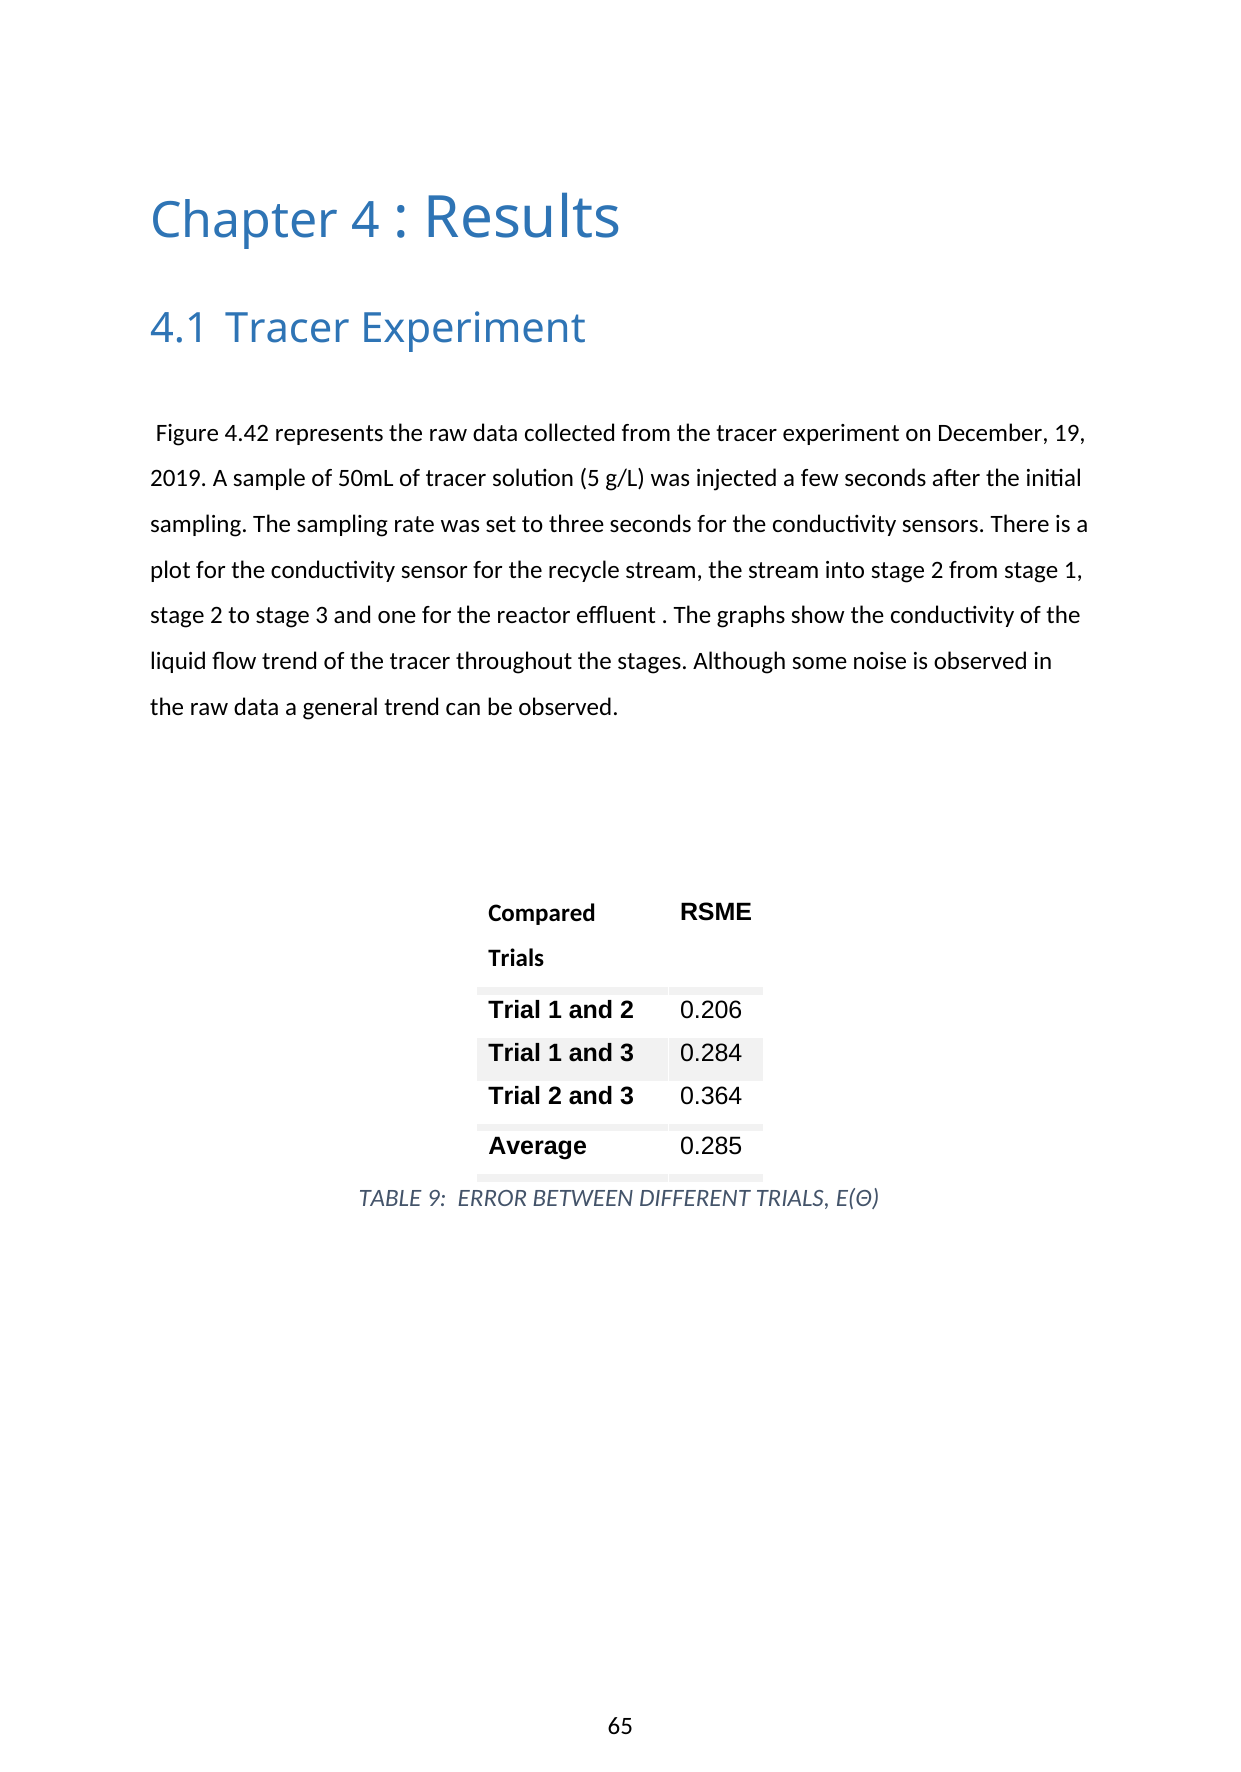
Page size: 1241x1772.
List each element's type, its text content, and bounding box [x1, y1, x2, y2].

table_cell [477, 1124, 668, 1131]
table_cell 0.364 [669, 1081, 763, 1124]
subtitle : Results [150, 175, 1090, 254]
table_header RSME [669, 897, 763, 987]
table_cell [669, 1174, 763, 1182]
table_header Compared Trials [477, 897, 668, 987]
table_cell Trial 2 and 3 [477, 1081, 668, 1124]
table_cell 0.285 [669, 1131, 763, 1174]
table_cell [477, 987, 668, 995]
table_cell Trial 1 and 2 [477, 995, 668, 1038]
table_cell 0.284 [669, 1038, 763, 1081]
subtitle 4.1 Tracer Experiment [150, 298, 1090, 355]
table_cell [669, 1124, 763, 1131]
table_cell Average [477, 1131, 668, 1174]
table_cell [669, 987, 763, 995]
table_cell [477, 1174, 668, 1182]
text Table 9: Error between different trials, E(θ) [150, 1182, 1090, 1212]
table_cell 0.206 [669, 995, 763, 1038]
table_cell Trial 1 and 3 [477, 1038, 668, 1081]
